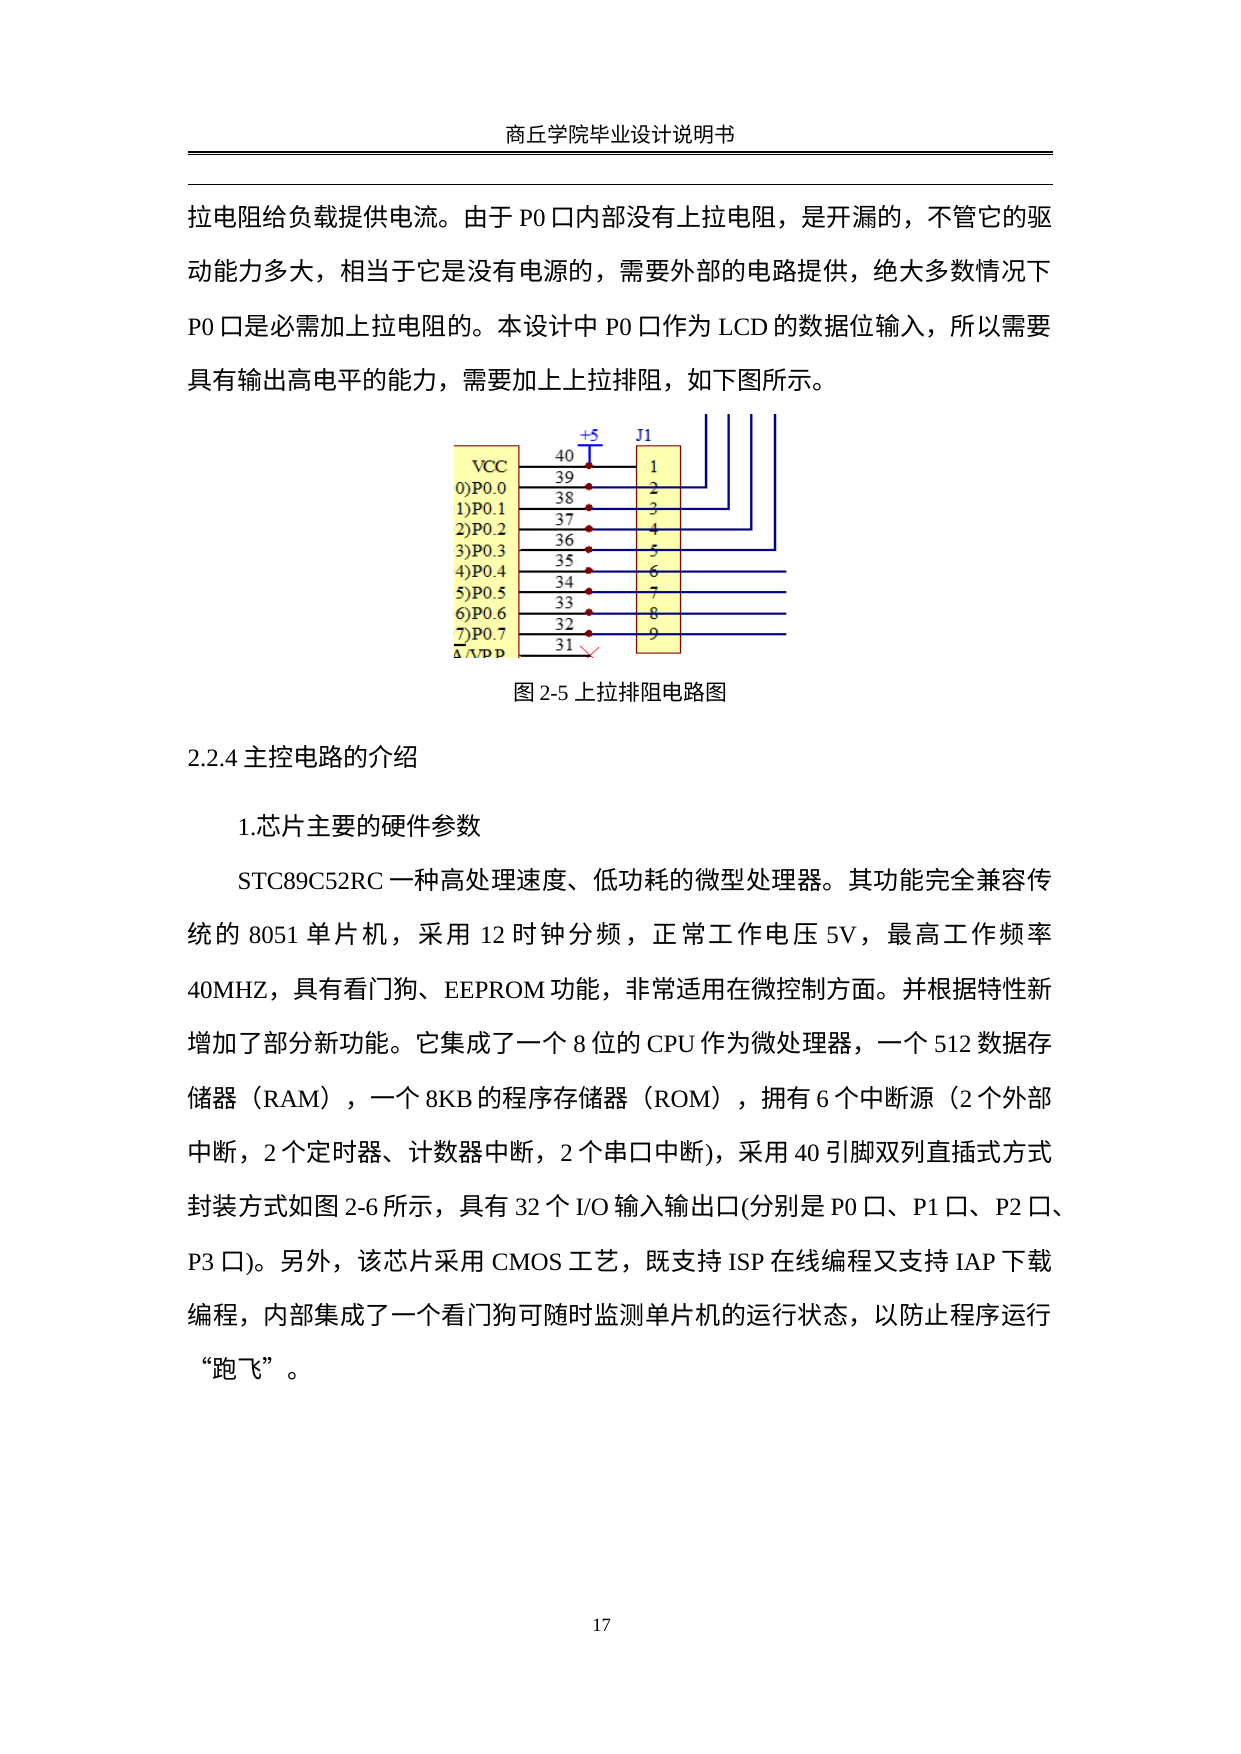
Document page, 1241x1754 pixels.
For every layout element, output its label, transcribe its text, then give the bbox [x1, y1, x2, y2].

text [187, 197, 1053, 397]
text 1.芯片主要的硬件参数 [187, 806, 1053, 842]
text 图2-5 上拉排阻电路图 [187, 675, 1053, 707]
picture [453, 414, 787, 658]
text STC89C52RC一种高处理速度、低功耗的微型处理器。其功能完全兼容传统的8051单片机，采用12时钟分频，正常工作电压5V，最高工作频率40MHZ，具有看门狗、EEPROM功能，非常适用在微控制方面。并根据特性新增加了部分新功能。它集成了一个8位的CPU作为微处理器，一个512数据存储器（RAM），一个8KB的程序存储器（ROM），拥有6个中断源（2个外部中断，2个定时器、计数器中断，2个串口中断)，采用40引脚双列直插式方式封装方式如图2-6所示，具有32个I/O输入输出口(分别是P0口、P1口、P2口、P3口)。另外，该芯片采用CMOS工艺，既支持ISP在线编程又支持IAP下载编程，内部集成了一个看门狗可随时监测单片机的运行状态，以防止程序运行“跑飞”。 [187, 861, 1053, 1386]
text 2.2.4 主控电路的介绍 [187, 723, 1053, 788]
